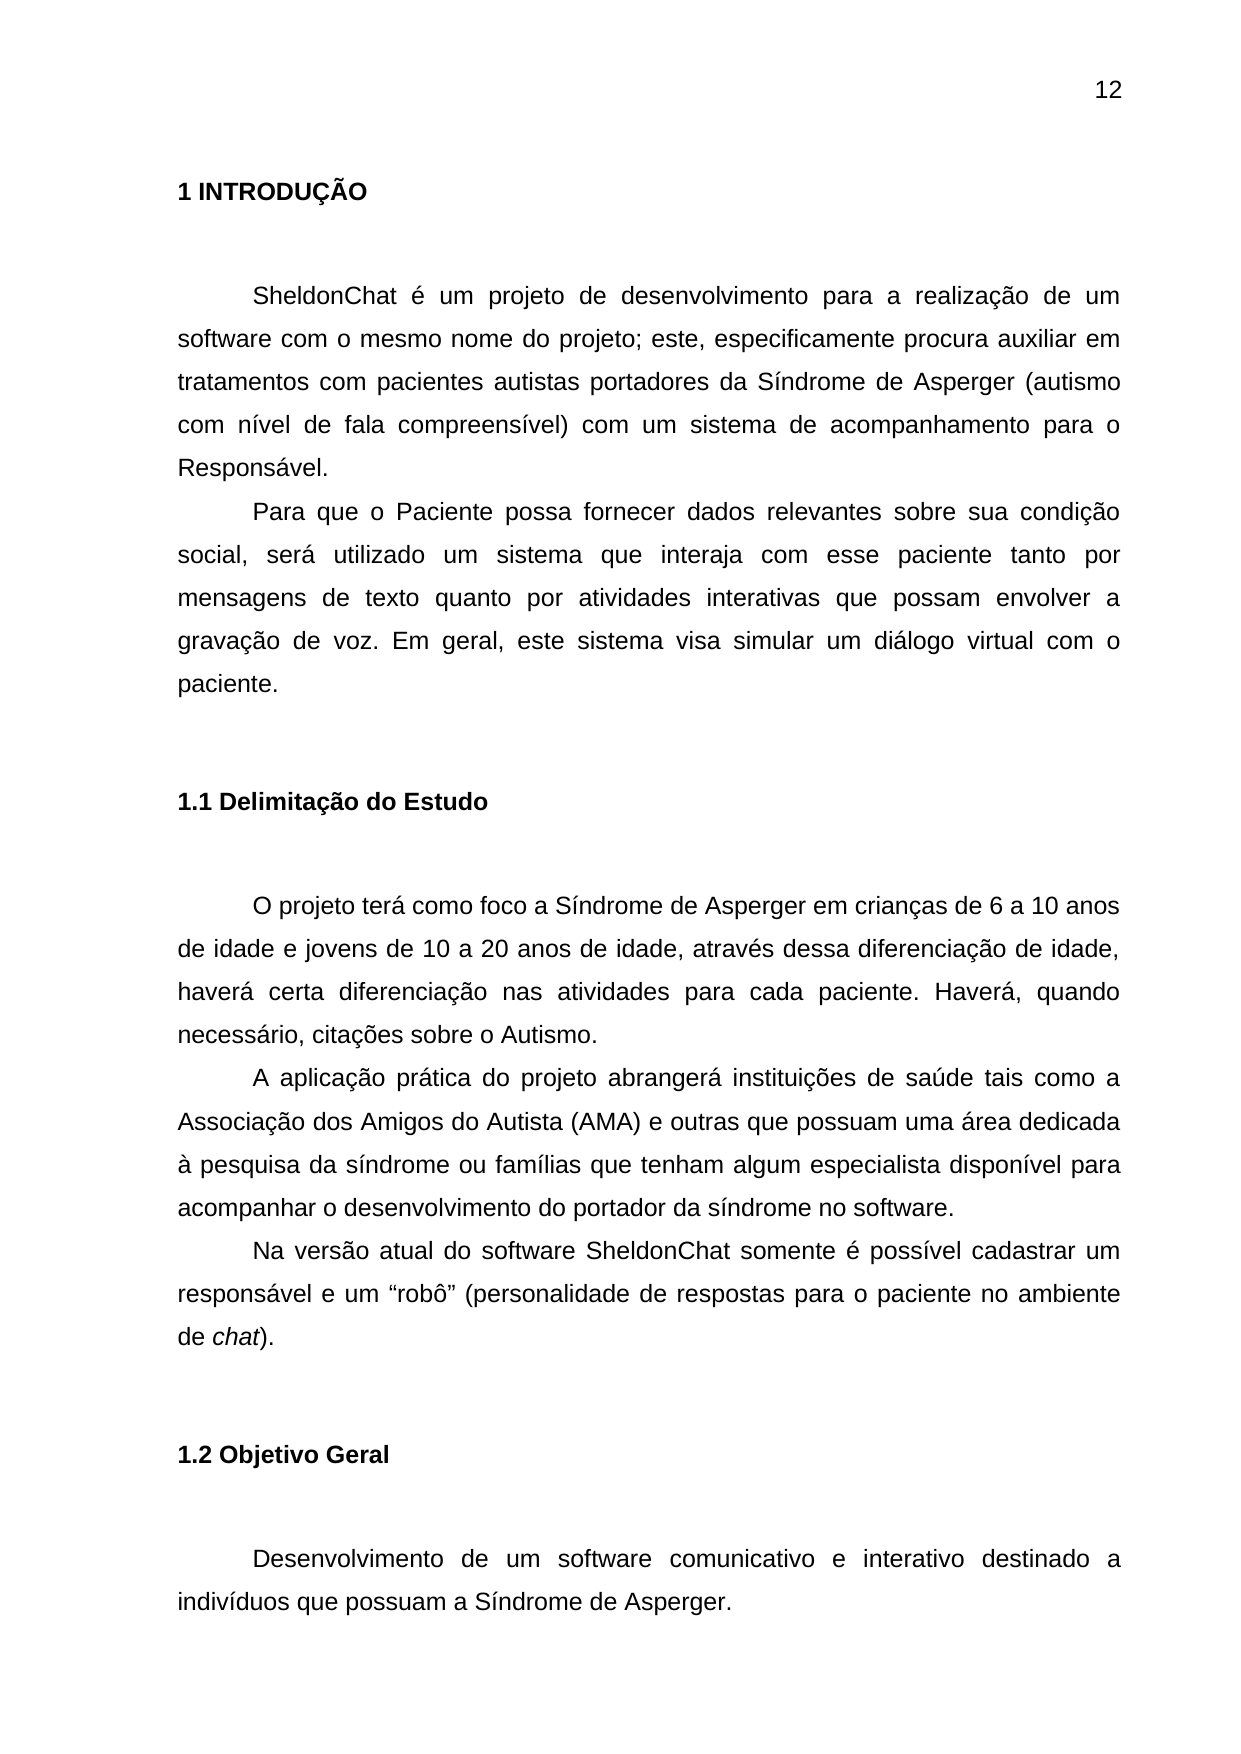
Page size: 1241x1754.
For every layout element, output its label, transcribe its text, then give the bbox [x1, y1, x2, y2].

text Para que o Paciente possa fornecer dados relevantes sobre sua condição social, será utilizado um sistema que interaja com esse paciente tanto por mensagens de texto quanto por atividades interativas que possam envolver a gravação de voz. Em geral, este sistema visa simular um diálogo virtual com o paciente. [177, 497, 1122, 698]
text A aplicação prática do projeto abrangerá instituições de saúde tais como a Associação dos Amigos do Autista (AMA) e outras que possuam uma área dedicada à pesquisa da síndrome ou famílias que tenham algum especialista disponível para acompanhar o desenvolvimento do portador da síndrome no software. [177, 1063, 1122, 1222]
subtitle 1.2 Objetivo Geral [177, 1440, 1122, 1469]
text Desenvolvimento de um software comunicativo e interativo destinado a indivíduos que possuam a Síndrome de Asperger. [177, 1544, 1122, 1616]
text SheldonChat é um projeto de desenvolvimento para a realização de um software com o mesmo nome do projeto; este, especificamente procura auxiliar em tratamentos com pacientes autistas portadores da Síndrome de Asperger (autismo com nível de fala compreensível) com um sistema de acompanhamento para o Responsável. [177, 281, 1122, 482]
subtitle 1 INTRODUÇÃO [177, 177, 1122, 206]
text O projeto terá como foco a Síndrome de Asperger em crianças de 6 a 10 anos de idade e jovens de 10 a 20 anos de idade, através dessa diferenciação de idade, haverá certa diferenciação nas atividades para cada paciente. Haverá, quando necessário, citações sobre o Autismo. [177, 891, 1122, 1049]
subtitle 1.1 Delimitação do Estudo [177, 787, 1122, 816]
text Na versão atual do software SheldonChat somente é possível cadastrar um responsável e um “robô” (personalidade de respostas para o paciente no ambiente de chat). [177, 1236, 1122, 1351]
